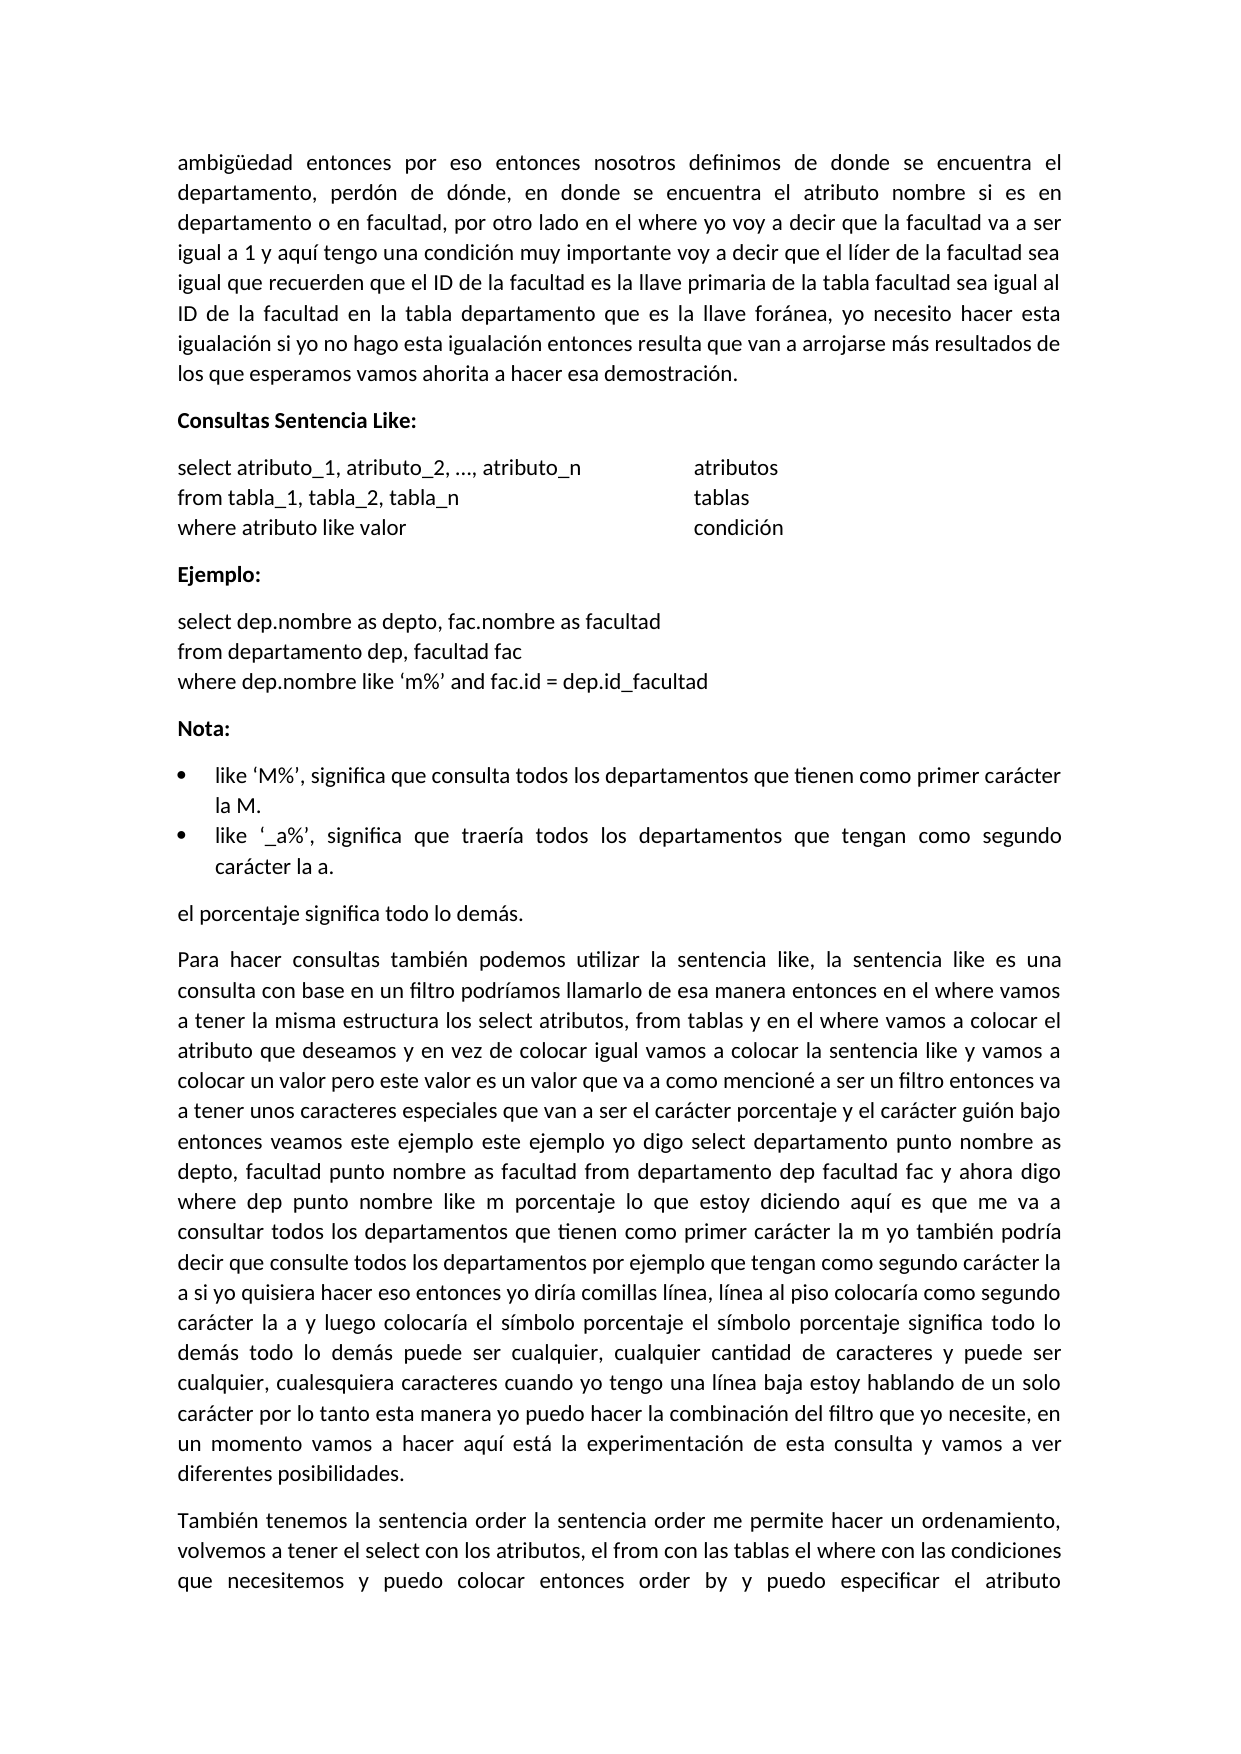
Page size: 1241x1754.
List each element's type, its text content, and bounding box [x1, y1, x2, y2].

text Para hacer consultas también podemos utilizar la sentencia like, la sentencia like es una consulta con base en un filtro podríamos llamarlo de esa manera entonces en el where vamos a tener la misma estructura los select atributos, from tablas y en el where vamos a colocar el atributo que deseamos y en vez de colocar igual vamos a colocar la sentencia like y vamos a colocar un valor pero este valor es un valor que va a como mencioné a ser un filtro entonces va a tener unos caracteres especiales que van a ser el carácter porcentaje y el carácter guión bajo entonces veamos este ejemplo este ejemplo yo digo select departamento punto nombre as depto, facultad punto nombre as facultad from departamento dep facultad fac y ahora digo where dep punto nombre like m porcentaje lo que estoy diciendo aquí es que me va a consultar todos los departamentos que tienen como primer carácter la m yo también podría decir que consulte todos los departamentos por ejemplo que tengan como segundo carácter la a si yo quisiera hacer eso entonces yo diría comillas línea, línea al piso colocaría como segundo carácter la a y luego colocaría el símbolo porcentaje el símbolo porcentaje significa todo lo demás todo lo demás puede ser cualquier, cualquier cantidad de caracteres y puede ser cualquier, cualesquiera caracteres cuando yo tengo una línea baja estoy hablando de un solo carácter por lo tanto esta manera yo puedo hacer la combinación del filtro que yo necesite, en un momento vamos a hacer aquí está la experimentación de esta consulta y vamos a ver diferentes posibilidades. [177, 946, 1063, 1487]
text Ejemplo: [177, 560, 1063, 588]
text select atributo_1, atributo_2, …, atributo_n atributos [177, 453, 1063, 481]
text from tabla_1, tabla_2, tabla_n tablas [177, 483, 1063, 511]
text el porcentaje significa todo lo demás. [177, 899, 1063, 927]
text where dep.nombre like ‘m%’ and fac.id = dep.id_facultad [177, 667, 1063, 695]
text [177, 1506, 1063, 1594]
text from departamento dep, facultad fac [177, 637, 1063, 665]
text where atributo like valor condición [177, 513, 1063, 541]
list like ‘_a%’, significa que traería todos los departamentos que tengan como segundo carácter la a. [177, 822, 1063, 880]
text Nota: [177, 714, 1063, 742]
text Consultas Sentencia Like: [177, 406, 1063, 434]
list like ‘M%’, significa que consulta todos los departamentos que tienen como primer carácter la M. [177, 761, 1063, 819]
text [177, 148, 1063, 387]
text select dep.nombre as depto, fac.nombre as facultad [177, 607, 1063, 635]
